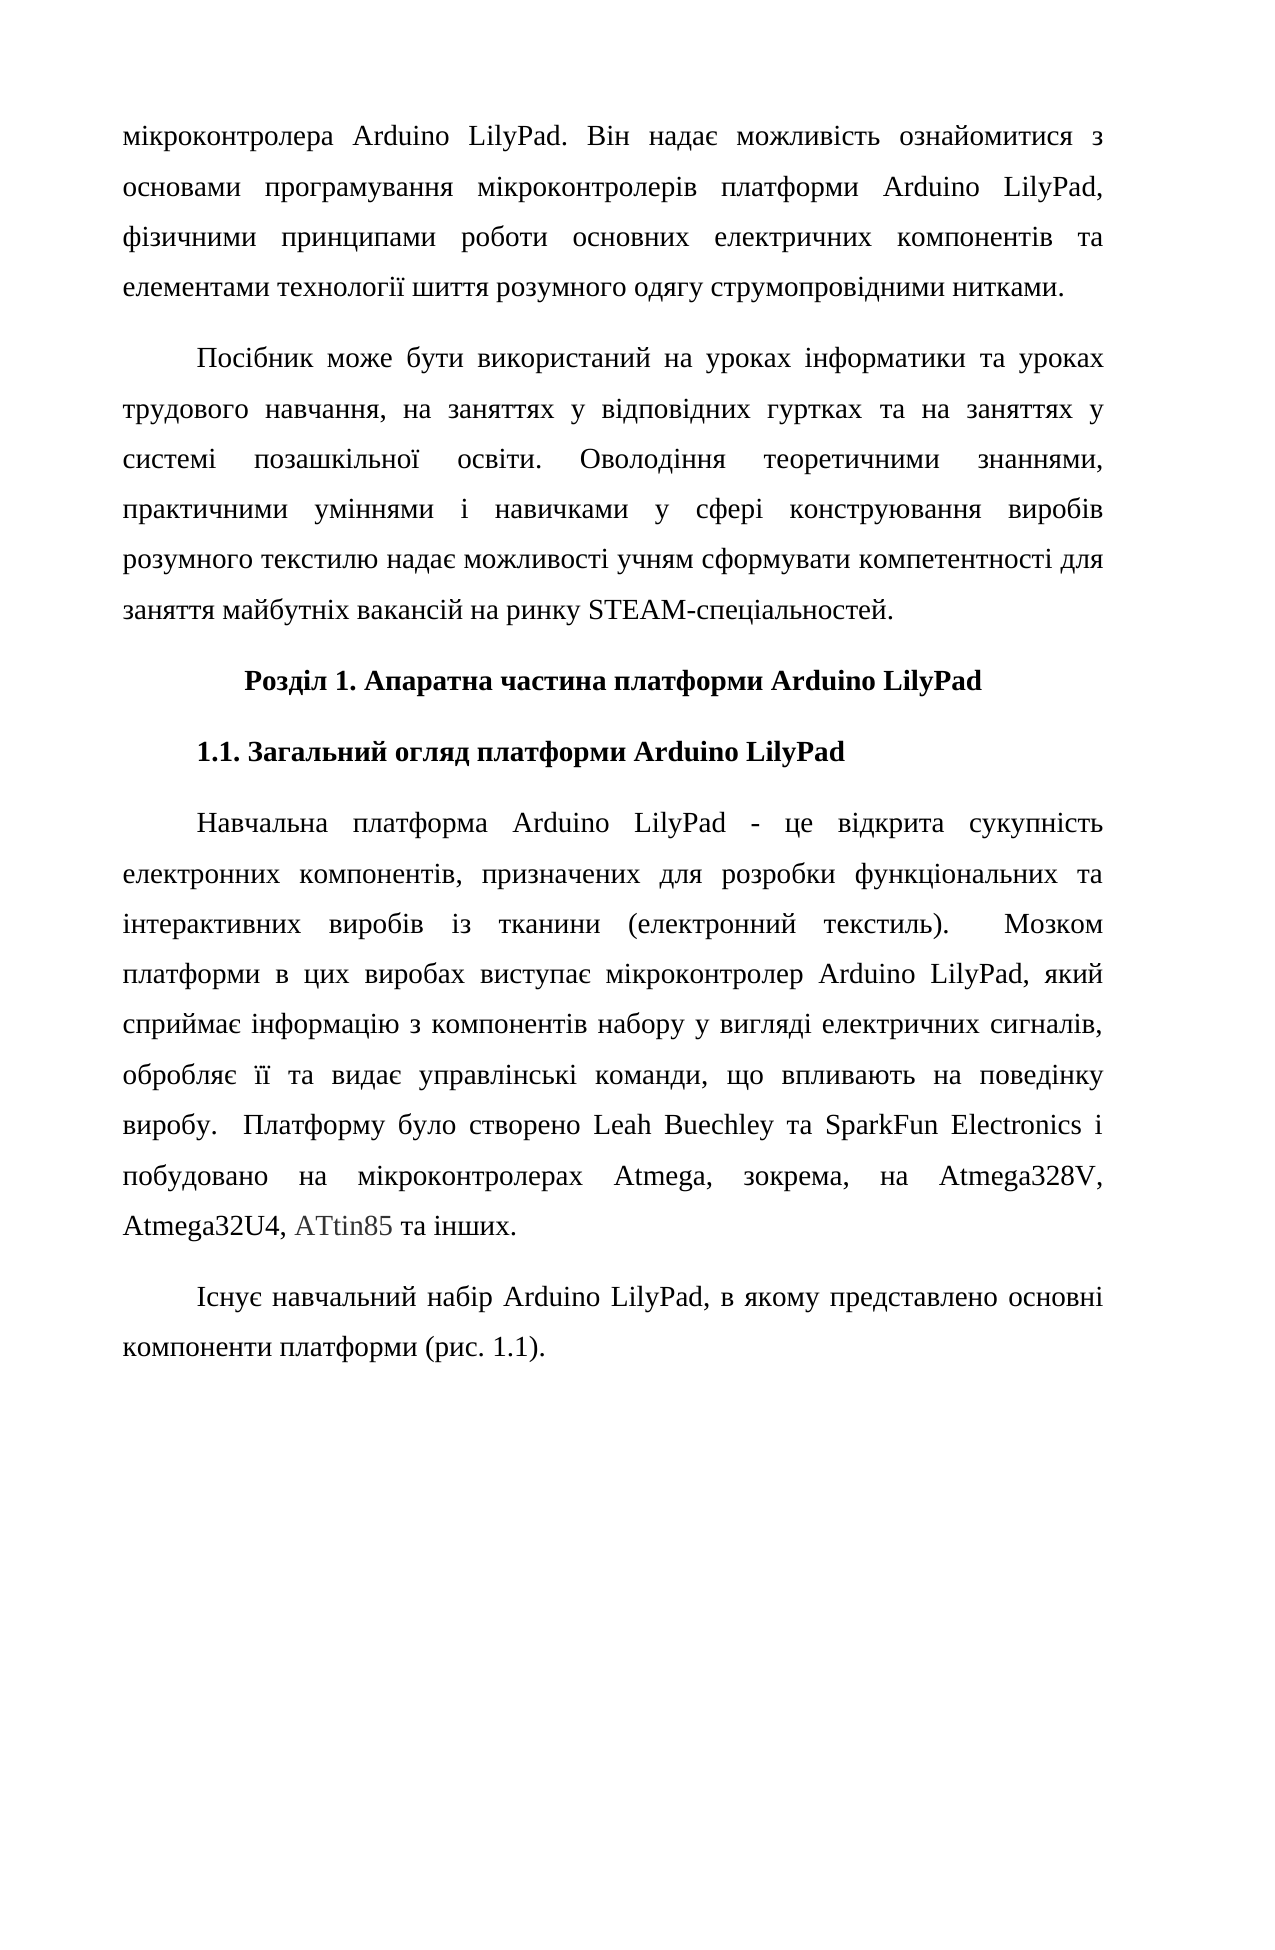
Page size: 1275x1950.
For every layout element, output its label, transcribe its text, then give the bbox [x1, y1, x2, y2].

text Навчальна платформа Arduino LilyPad - це відкрита сукупність електронних компонентів, призначених для розробки функціональних та інтерактивних виробів із тканини (електронний текстиль). Мозком платформи в цих виробах виступає мікроконтролер Arduino LilyPad, який сприймає інформацію з компонентів набору у вигляді електричних сигналів, обробляє її та видає управлінські команди, що впливають на поведінку виробу. Платформу було створено Leah Buechley та SparkFun Electronics і побудовано на мікроконтролерах Atmega, зокрема, на Atmega328V, Atmega32U4, ATtin85 та інших. [122, 805, 1104, 1241]
text 1.1. Загальний огляд платформи Arduino LilyPad [122, 734, 1104, 768]
text Існує навчальний набір Arduino LilyPad, в якому представлено основні компоненти платформи (рис. 1.1). [122, 1279, 1104, 1363]
text Посібник може бути використаний на уроках інформатики та уроках трудового навчання, на заняттях у відповідних гуртках та на заняттях у системі позашкільної освіти. Оволодіння теоретичними знаннями, практичними уміннями і навичками у сфері конструювання виробів розумного текстилю надає можливості учням сформувати компетентності для заняття майбутніх вакансій на ринку STEAM-спеціальностей. [122, 408, 1104, 626]
text Розділ 1. Апаратна частина платформи Arduino LilyPad [122, 663, 1104, 697]
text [122, 118, 1104, 303]
text Посібник може бути використаний на уроках інформатики та уроках трудового навчання, на заняттях у відповідних гуртках та на заняттях у системі позашкільної освіти. Оволодіння теоретичними знаннями, практичними уміннями і навичками у сфері конструювання виробів розумного текстилю надає можливості учням сформувати компетентності для заняття майбутніх вакансій на ринку STEAM-спеціальностей. [122, 340, 1104, 405]
